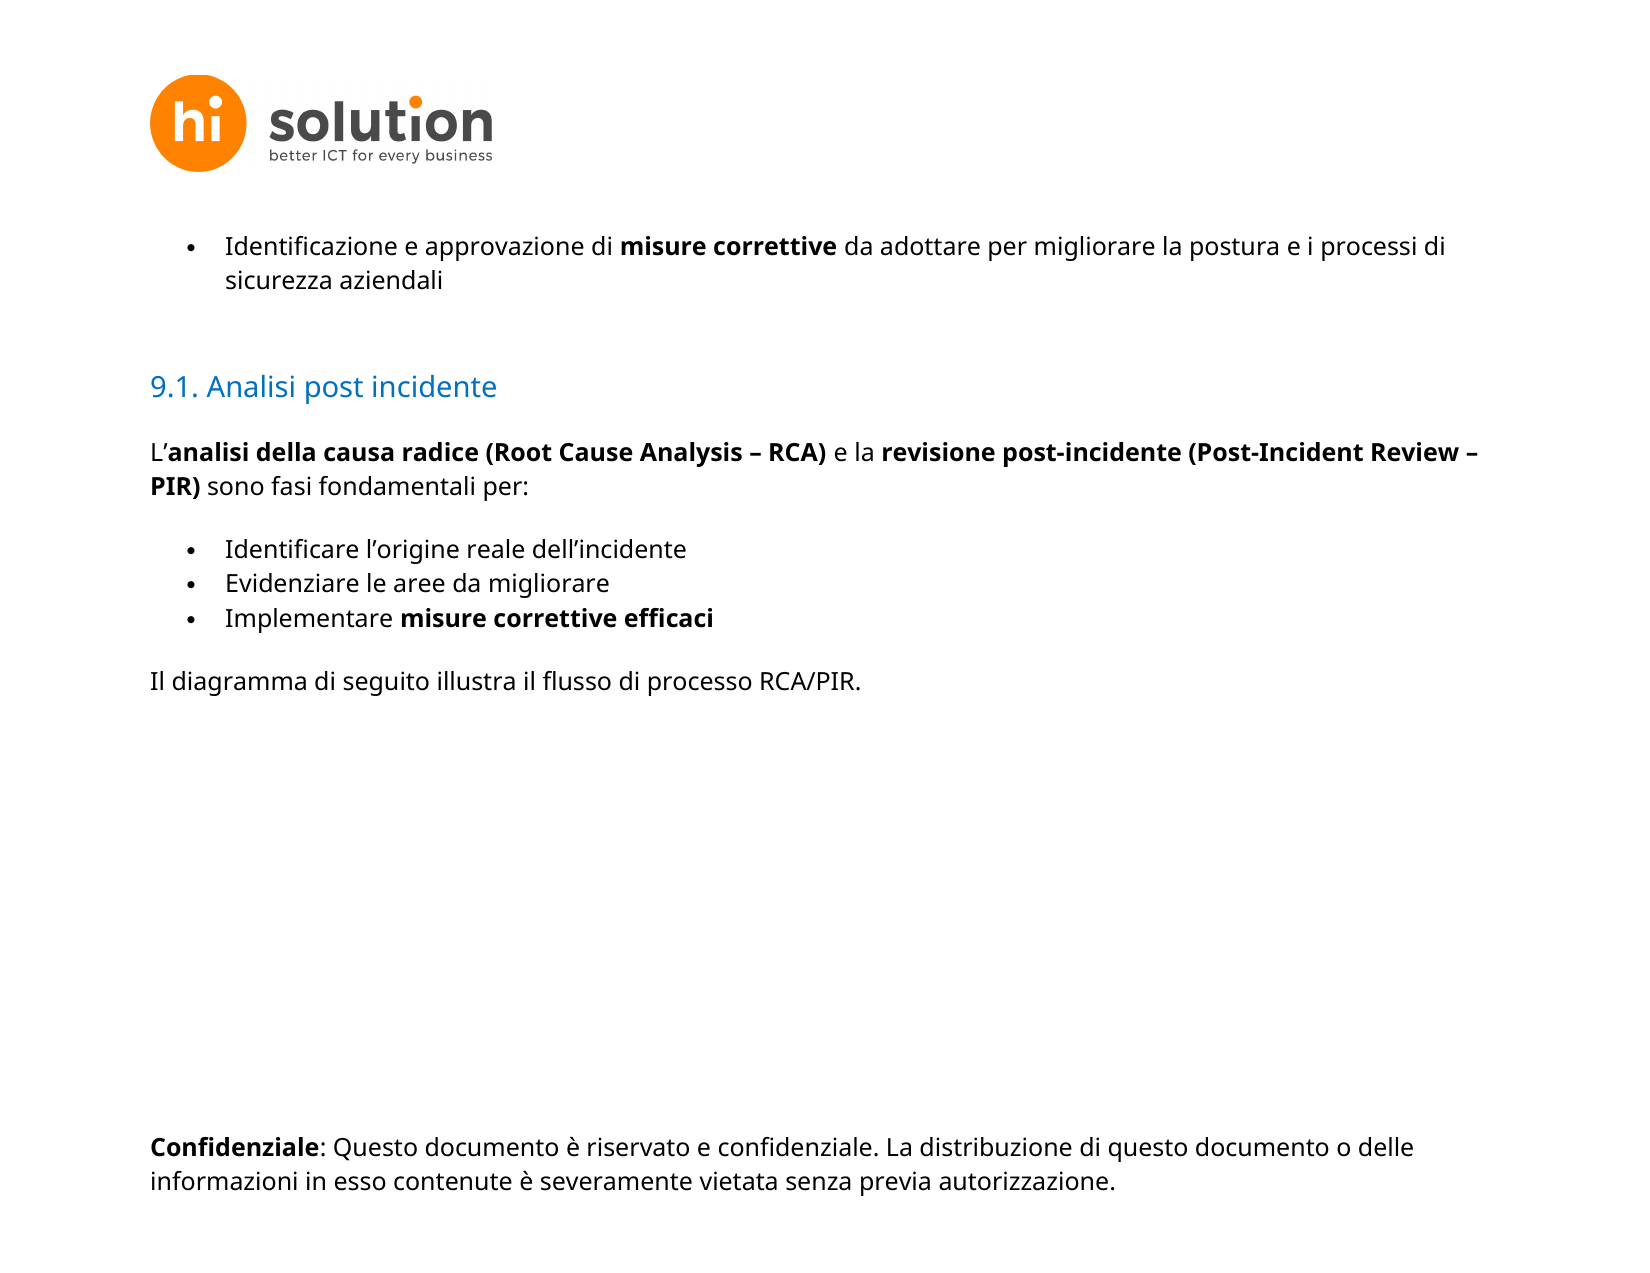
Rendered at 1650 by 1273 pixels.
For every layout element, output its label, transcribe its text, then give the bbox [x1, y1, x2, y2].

list Implementare misure correttive efficaci [187, 600, 1500, 634]
text Il diagramma di seguito illustra il flusso di processo RCA/PIR. [150, 663, 1500, 697]
list Identificazione e approvazione di misure correttive da adottare per migliorare la postura e i processi di sicurezza aziendali [187, 229, 1500, 297]
list Identificare l’origine reale dell’incidente [187, 532, 1500, 566]
list Evidenziare le aree da migliorare [187, 566, 1500, 600]
subtitle 9.1. Analisi post incidente [150, 366, 1500, 406]
text L’analisi della causa radice (Root Cause Analysis – RCA) e la revisione post-incidente (Post-Incident Review – PIR) sono fasi fondamentali per: [150, 435, 1500, 503]
picture [150, 75, 492, 172]
